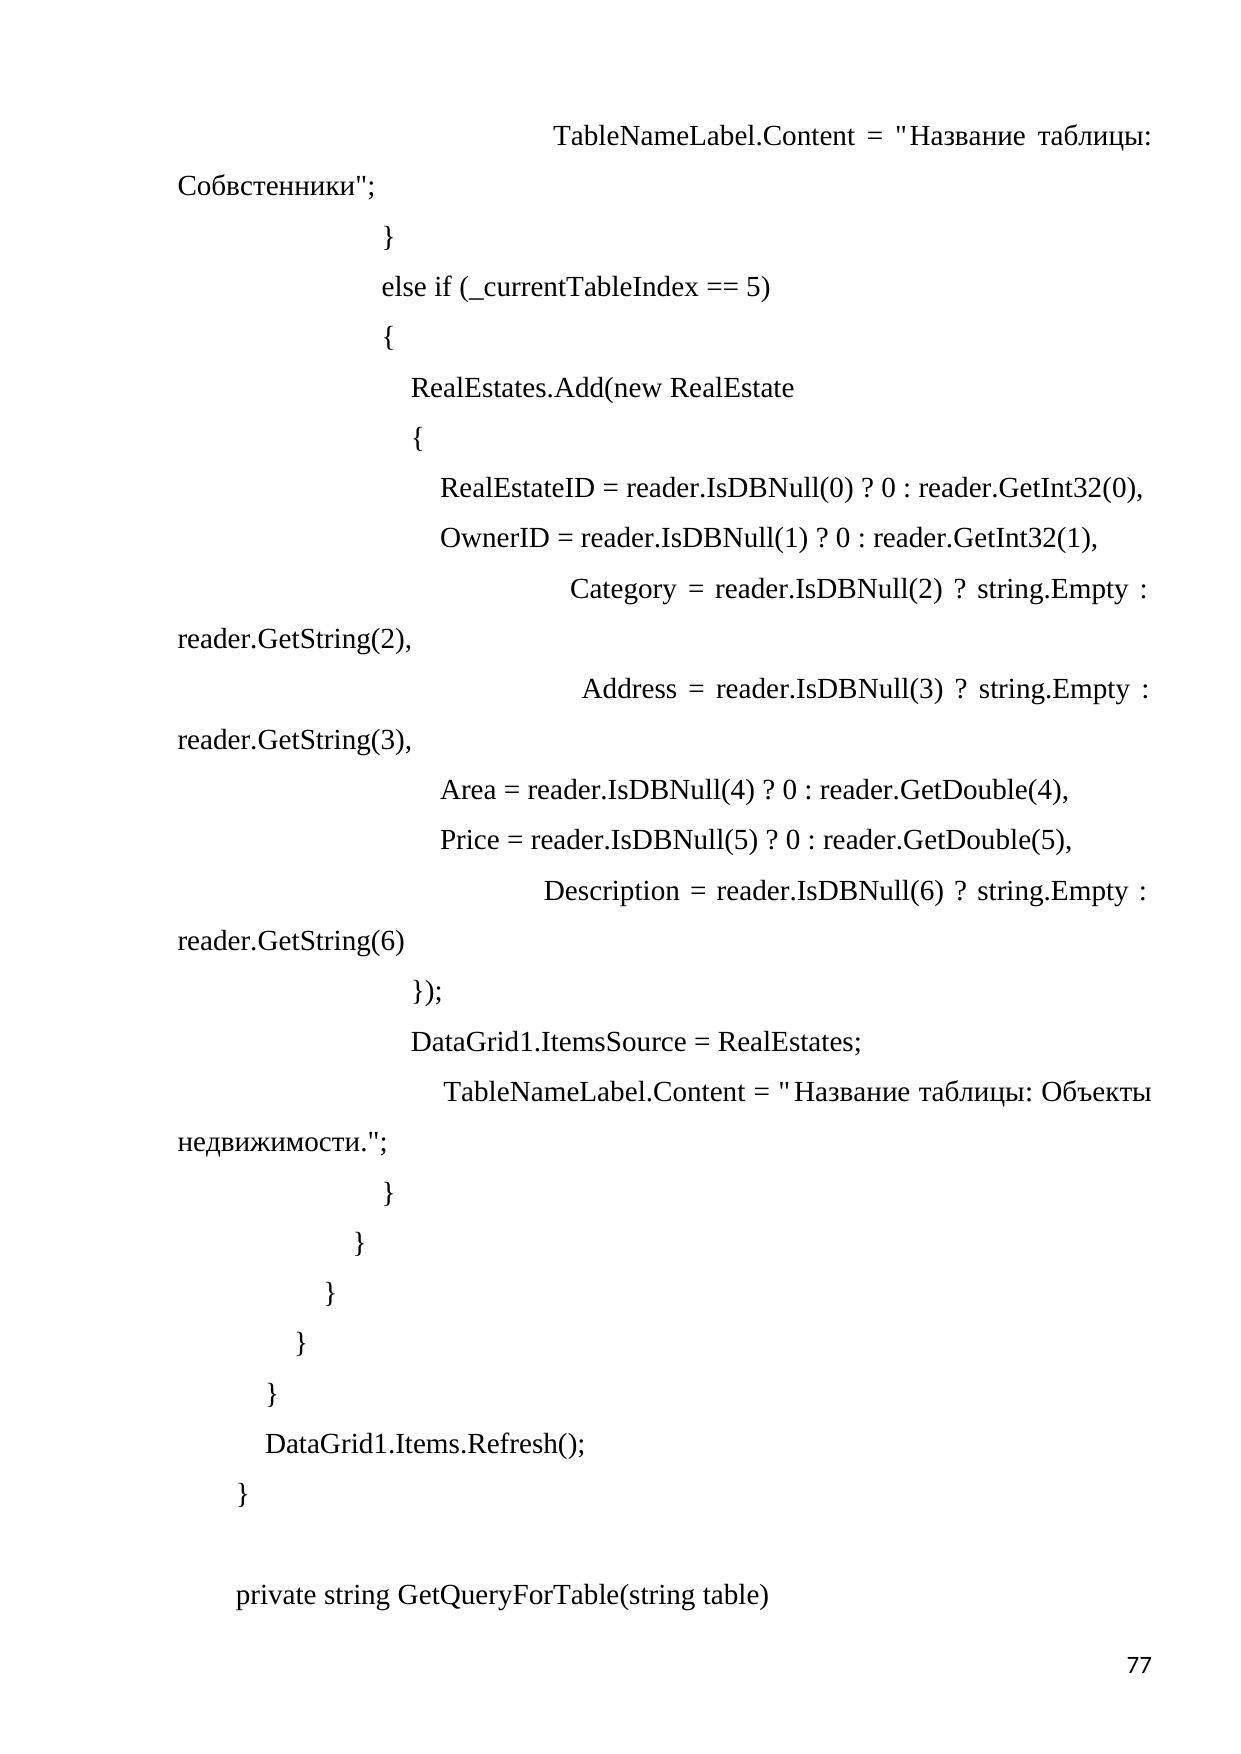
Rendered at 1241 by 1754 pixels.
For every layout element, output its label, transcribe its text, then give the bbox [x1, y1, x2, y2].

text { [177, 319, 1152, 353]
text Address = reader.IsDBNull(3) ? string.Empty : reader.GetString(3), [177, 672, 1152, 755]
text } [177, 1225, 1152, 1258]
text Price = reader.IsDBNull(5) ? 0 : reader.GetDouble(5), [177, 822, 1152, 856]
text DataGrid1.ItemsSource = RealEstates; [177, 1024, 1152, 1057]
text { [177, 420, 1152, 453]
text RealEstates.Add(new RealEstate [177, 370, 1152, 403]
text } [177, 1175, 1152, 1208]
text Description = reader.IsDBNull(6) ? string.Empty : reader.GetString(6) [177, 873, 1152, 957]
text } [177, 1477, 1152, 1510]
text DataGrid1.Items.Refresh(); [177, 1426, 1152, 1460]
text } [177, 219, 1152, 252]
text TableNameLabel.Content = "Название таблицы: Объекты недвижимости."; [177, 1074, 1152, 1158]
text }); [177, 973, 1152, 1007]
text } [177, 1326, 1152, 1359]
text Area = reader.IsDBNull(4) ? 0 : reader.GetDouble(4), [177, 772, 1152, 806]
text } [177, 1275, 1152, 1309]
text OwnerID = reader.IsDBNull(1) ? 0 : reader.GetInt32(1), [177, 521, 1152, 554]
text Category = reader.IsDBNull(2) ? string.Empty : reader.GetString(2), [177, 571, 1152, 655]
text private string GetQueryForTable(string table) [177, 1577, 1152, 1611]
text } [177, 1376, 1152, 1409]
text TableNameLabel.Content = "Название таблицы: Собвстенники"; [177, 118, 1152, 202]
text RealEstateID = reader.IsDBNull(0) ? 0 : reader.GetInt32(0), [177, 470, 1152, 504]
text else if (_currentTableIndex == 5) [177, 269, 1152, 303]
